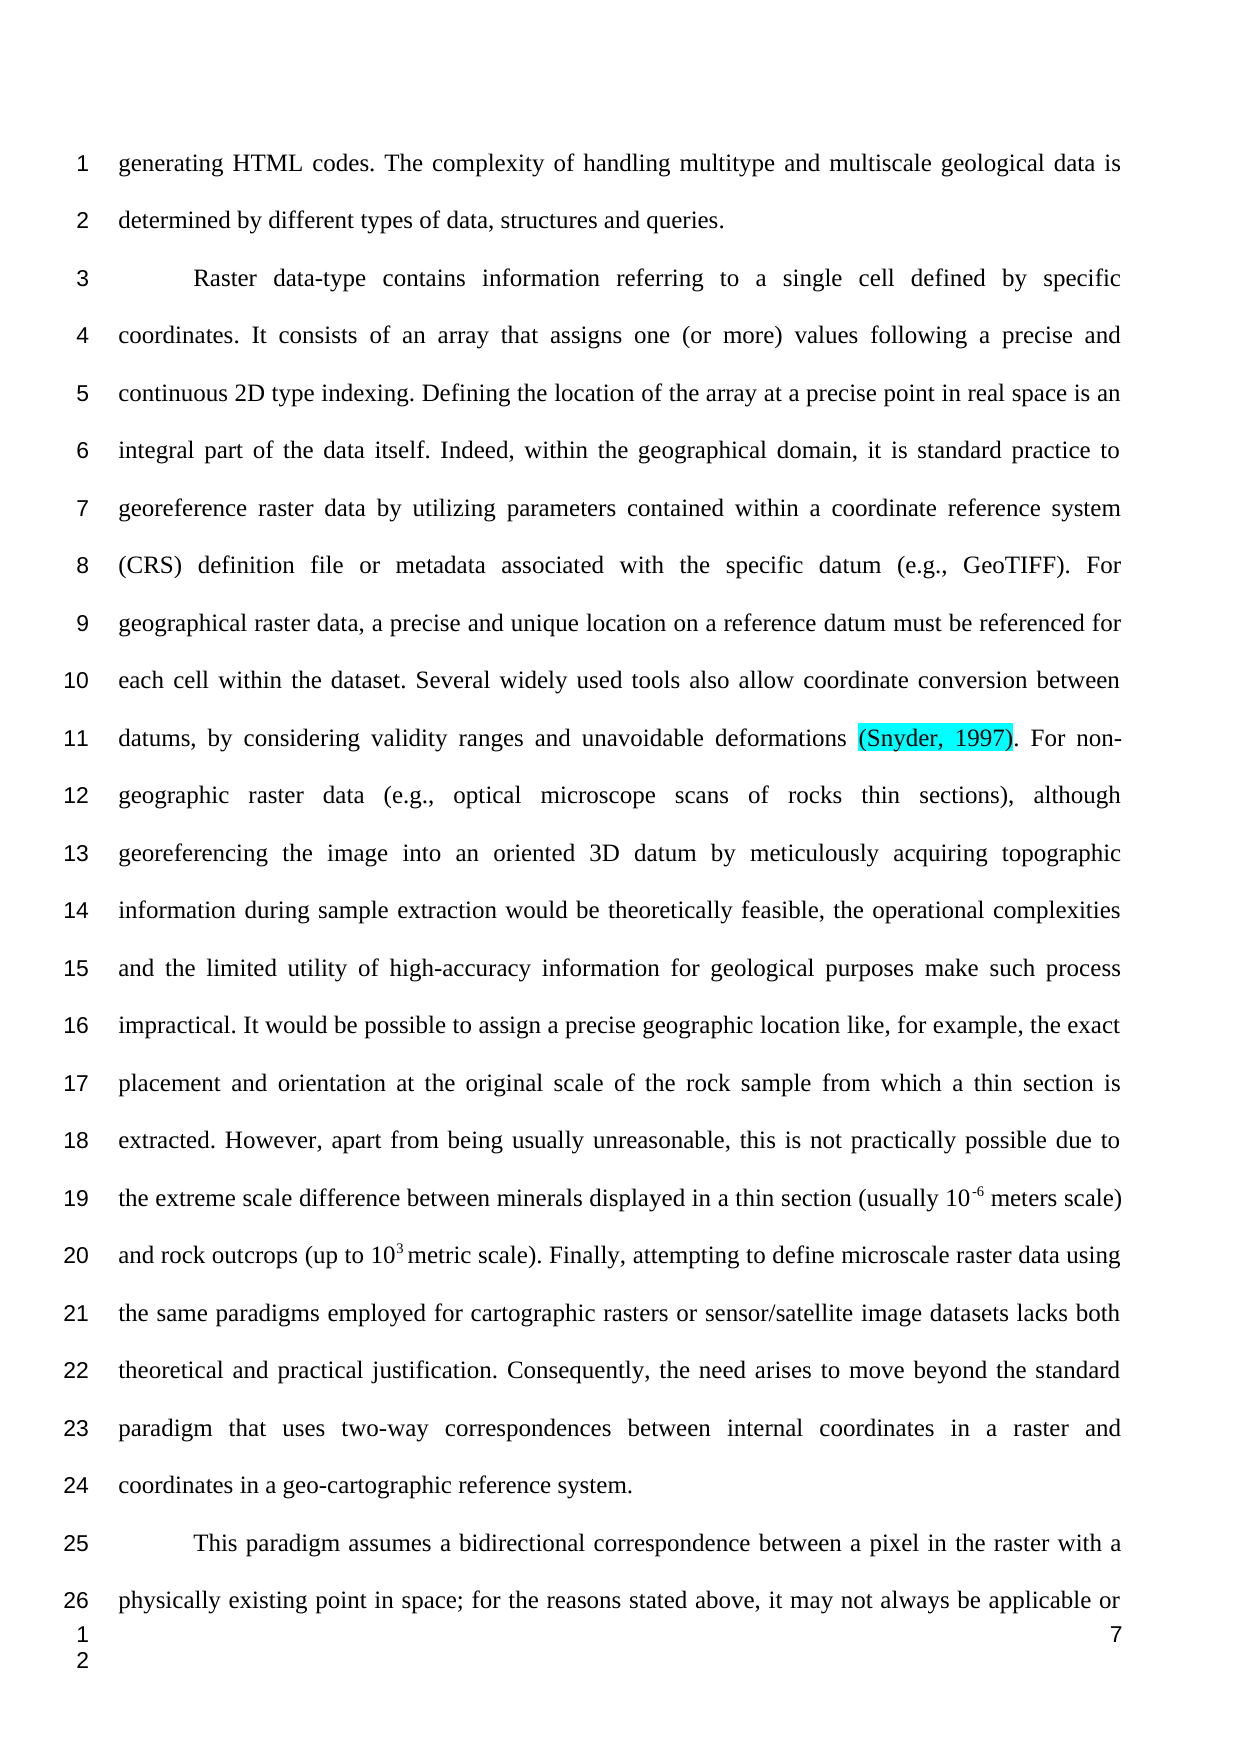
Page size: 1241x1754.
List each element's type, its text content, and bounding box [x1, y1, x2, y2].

text Raster data-type contains information referring to a single cell defined by specific coordinates. It consists of an array that assigns one (or more) values following a precise and continuous 2D type indexing. Defining the location of the array at a precise point in real space is an integral part of the data itself. Indeed, within the geographical domain, it is standard practice to georeference raster data by utilizing parameters contained within a coordinate reference system (CRS) definition file or metadata associated with the specific datum (e.g., GeoTIFF). For geographical raster data, a precise and unique location on a reference datum must be referenced for each cell within the dataset. Several widely used tools also allow coordinate conversion between datums, by considering validity ranges and unavoidable deformations (Snyder, 1997). For non-geographic raster data (e.g., optical microscope scans of rocks thin sections), although georeferencing the image into an oriented 3D datum by meticulously acquiring topographic information during sample extraction would be theoretically feasible, the operational complexities and the limited utility of high-accuracy information for geological purposes make such process impractical. It would be possible to assign a precise geographic location like, for example, the exact placement and orientation at the original scale of the rock sample from which a thin section is extracted. However, apart from being usually unreasonable, this is not practically possible due to the extreme scale difference between minerals displayed in a thin section (usually 10-6 meters scale) and rock outcrops (up to 103 metric scale). Finally, attempting to define microscale raster data using the same paradigms employed for cartographic rasters or sensor/satellite image datasets lacks both theoretical and practical justification. Consequently, the need arises to move beyond the standard paradigm that uses two-way correspondences between internal coordinates in a raster and coordinates in a geo-cartographic reference system. [118, 263, 1122, 1499]
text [118, 1528, 1122, 1614]
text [118, 148, 1122, 234]
